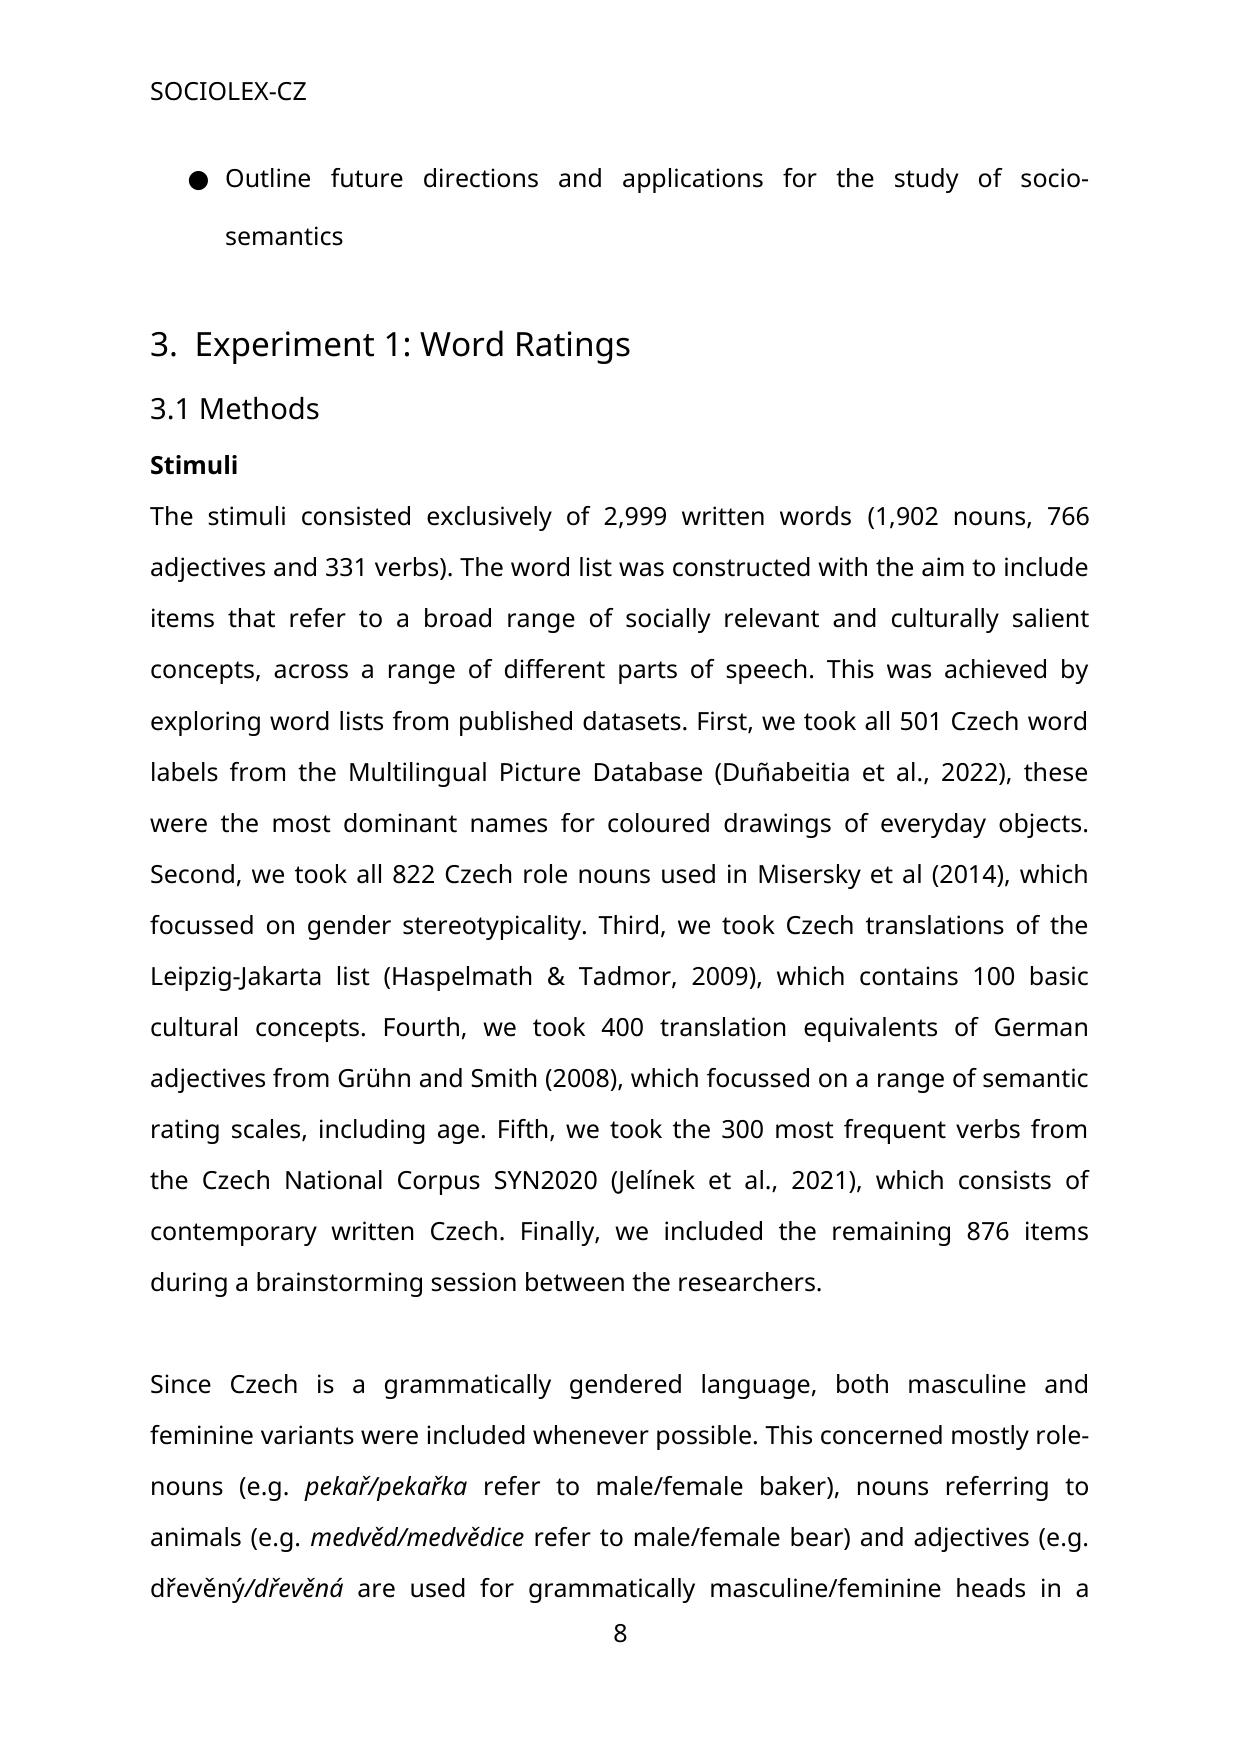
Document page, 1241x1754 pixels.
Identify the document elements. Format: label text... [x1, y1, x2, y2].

list Outline future directions and applications for the study of socio-semantics [187, 150, 1090, 252]
text Stimuli [150, 448, 1090, 482]
text The stimuli consisted exclusively of 2,999 written words (1,902 nouns, 766 adjectives and 331 verbs). The word list was constructed with the aim to include items that refer to a broad range of socially relevant and culturally salient concepts, across a range of different parts of speech. This was achieved by exploring word lists from published datasets. First, we took all 501 Czech word labels from the Multilingual Picture Database (Duñabeitia et al., 2022), these were the most dominant names for coloured drawings of everyday objects. Second, we took all 822 Czech role nouns used in Misersky et al (2014), which focussed on gender stereotypicality. Third, we took Czech translations of the Leipzig-Jakarta list (Haspelmath & Tadmor, 2009), which contains 100 basic cultural concepts. Fourth, we took 400 translation equivalents of German adjectives from Grühn and Smith (2008), which focussed on a range of semantic rating scales, including age. Fifth, we took the 300 most frequent verbs from the Czech National Corpus SYN2020 (Jelínek et al., 2021), which consists of contemporary written Czech. Finally, we included the remaining 876 items during a brainstorming session between the researchers. [150, 499, 1090, 1299]
text 3.1 Methods [150, 388, 1090, 428]
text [150, 1367, 1090, 1605]
list Experiment 1: Word Ratings [150, 320, 1090, 366]
